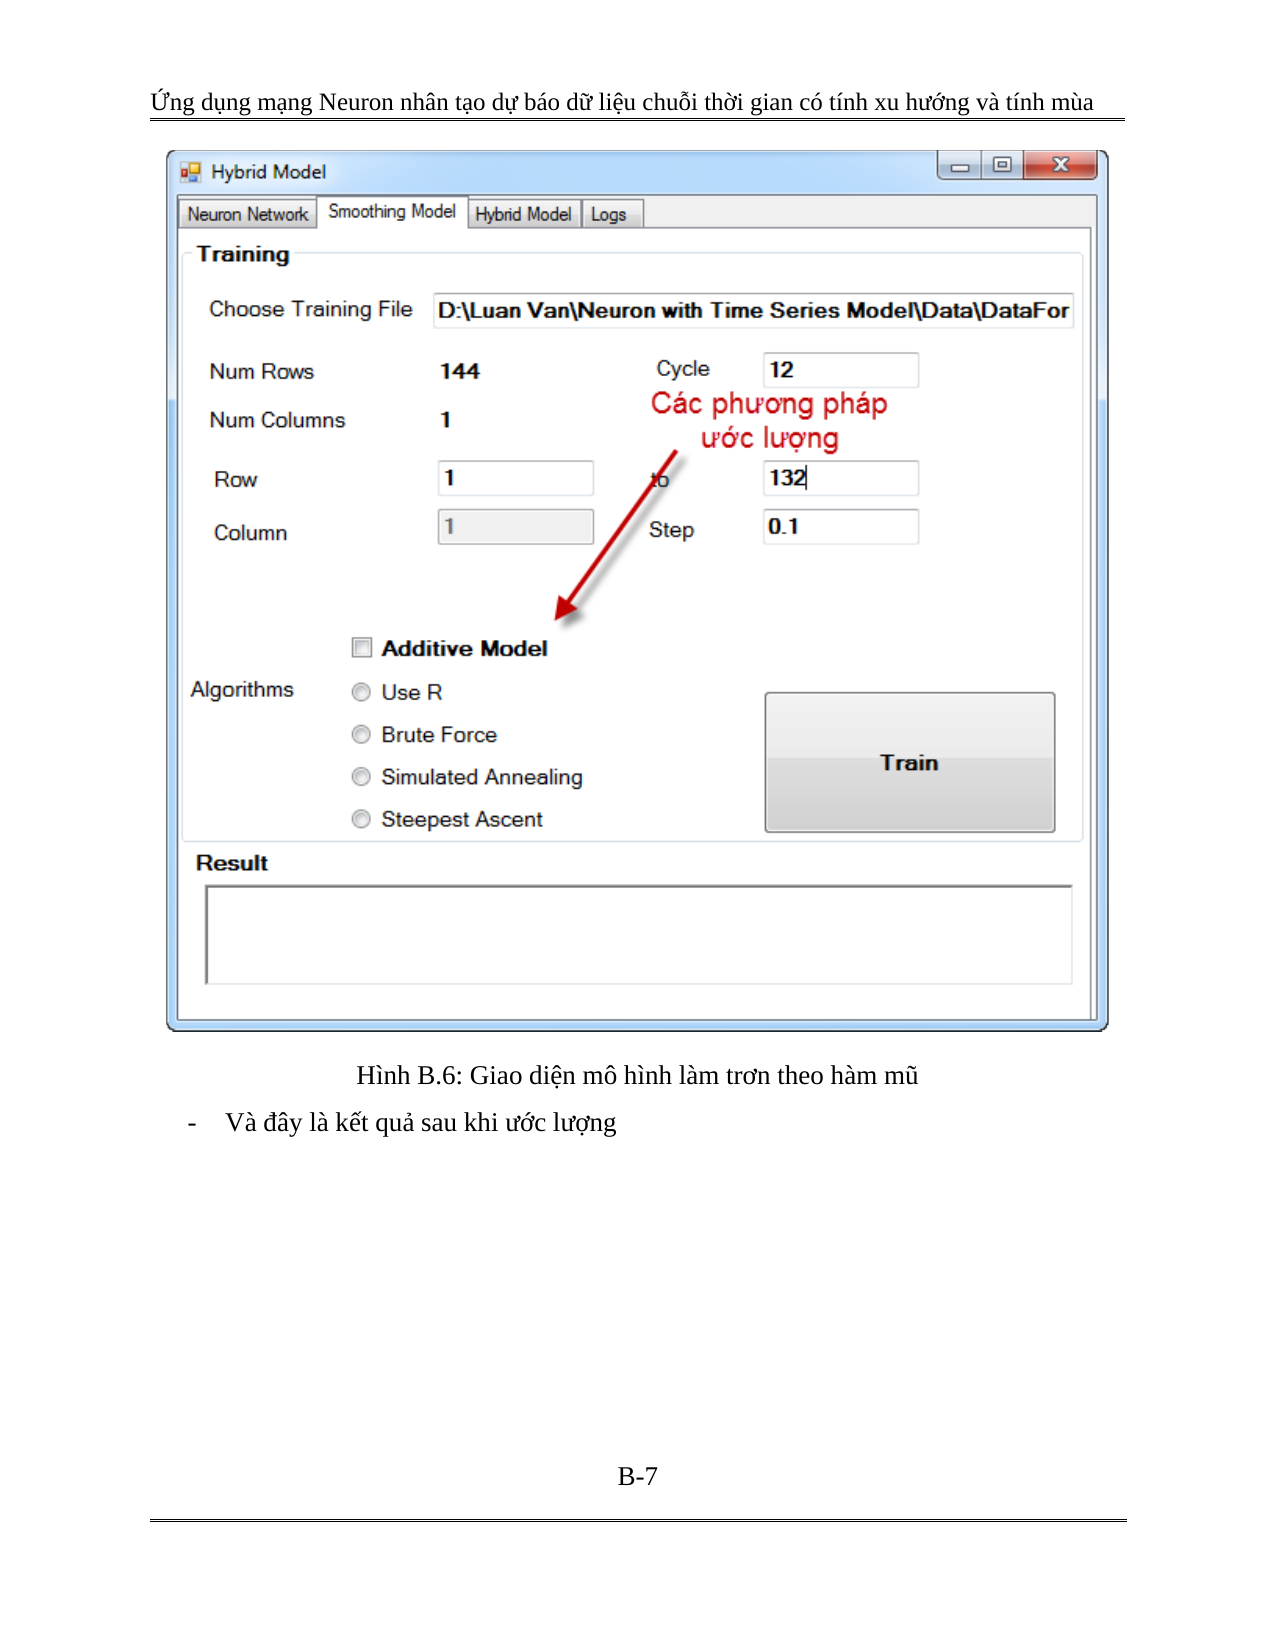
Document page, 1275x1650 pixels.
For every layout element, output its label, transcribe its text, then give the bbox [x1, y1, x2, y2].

text Hình B.6: Giao diện mô hình làm trơn theo hàm mũ [150, 1059, 1125, 1090]
picture [166, 150, 1109, 1032]
list Và đây là kết quả sau khi ước lượng [187, 1106, 1125, 1137]
